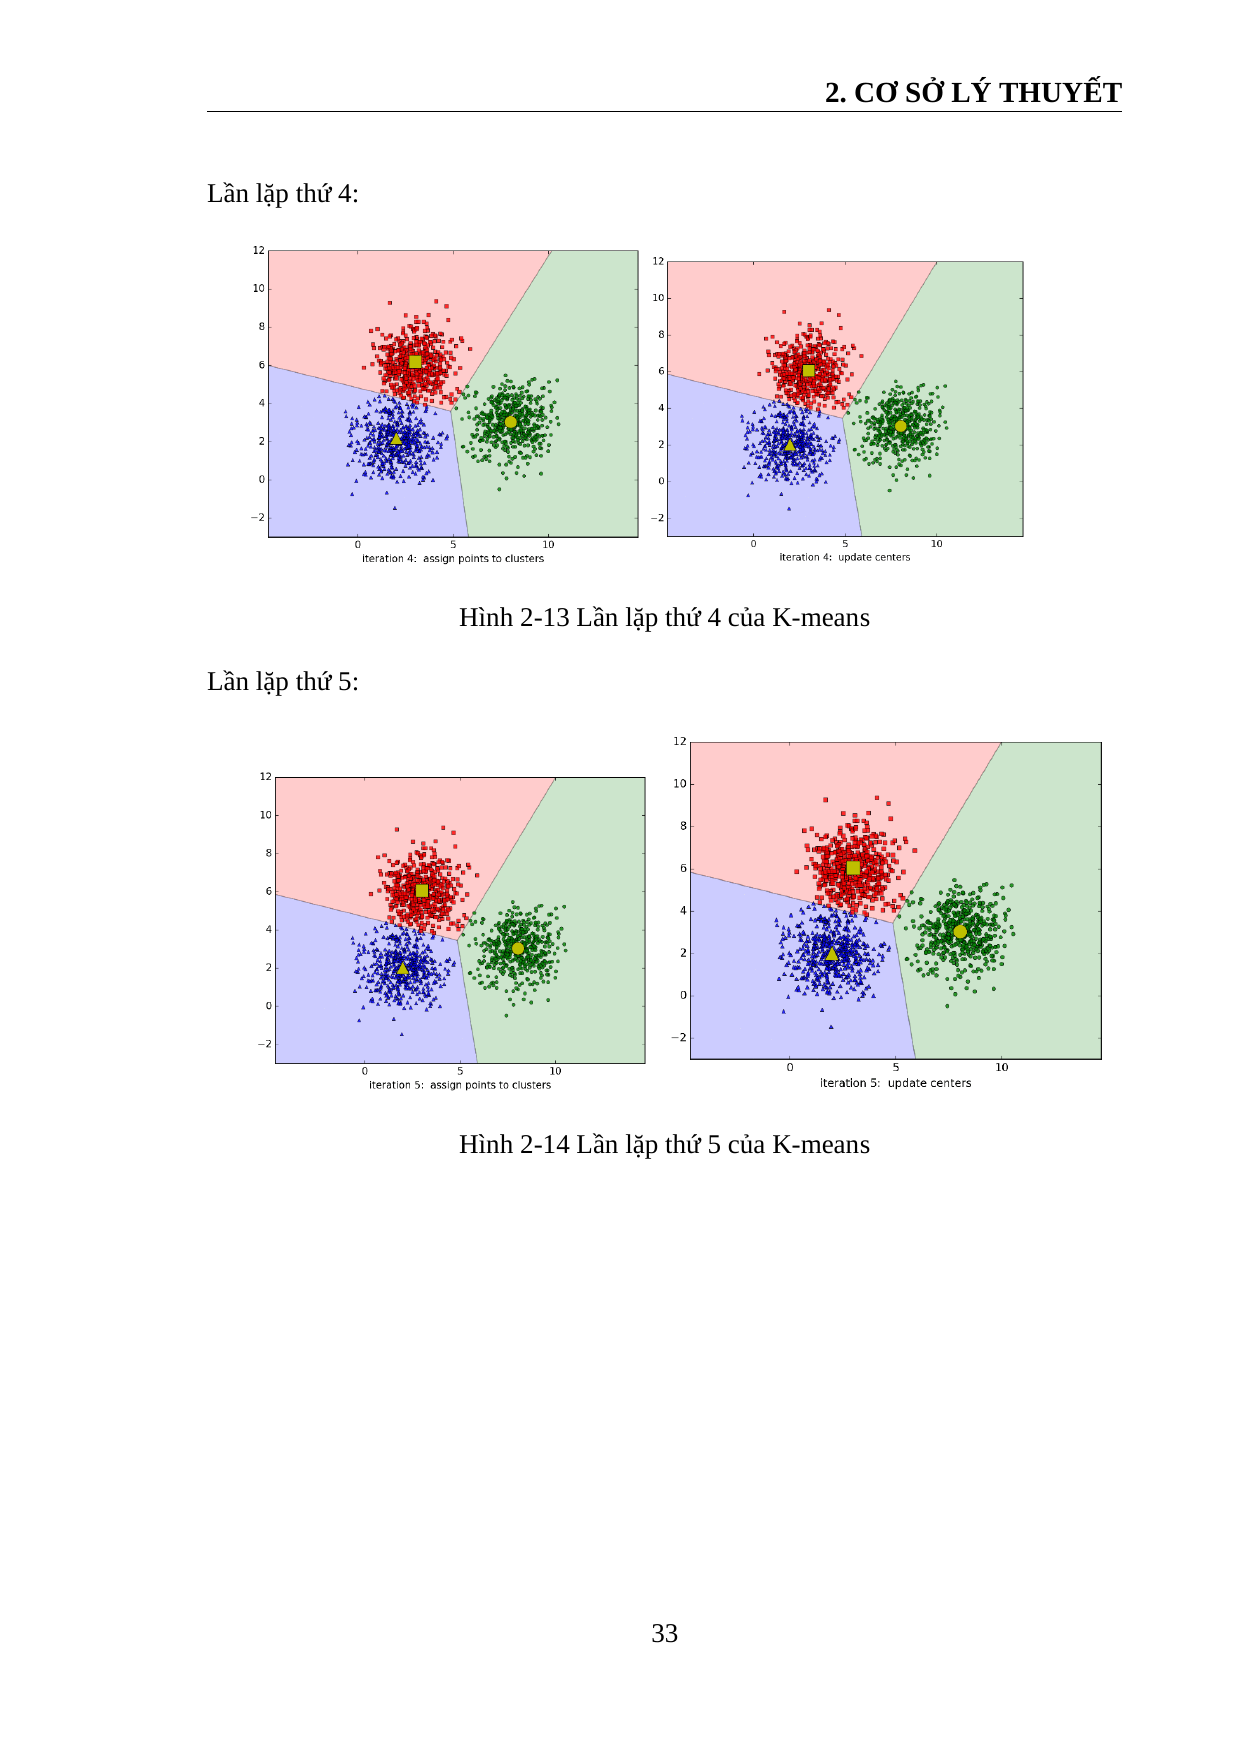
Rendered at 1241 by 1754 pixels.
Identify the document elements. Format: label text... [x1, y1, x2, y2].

text Lần lặp thứ 4: [207, 177, 1122, 208]
picture [244, 240, 1042, 570]
text Lần lặp thứ 5: [207, 665, 1122, 696]
picture [244, 728, 1119, 1097]
text Hình 2-14 Lần lặp thứ 5 của K-means [207, 1129, 1122, 1160]
text Hình 2-13 Lần lặp thứ 4 của K-means [207, 602, 1122, 633]
